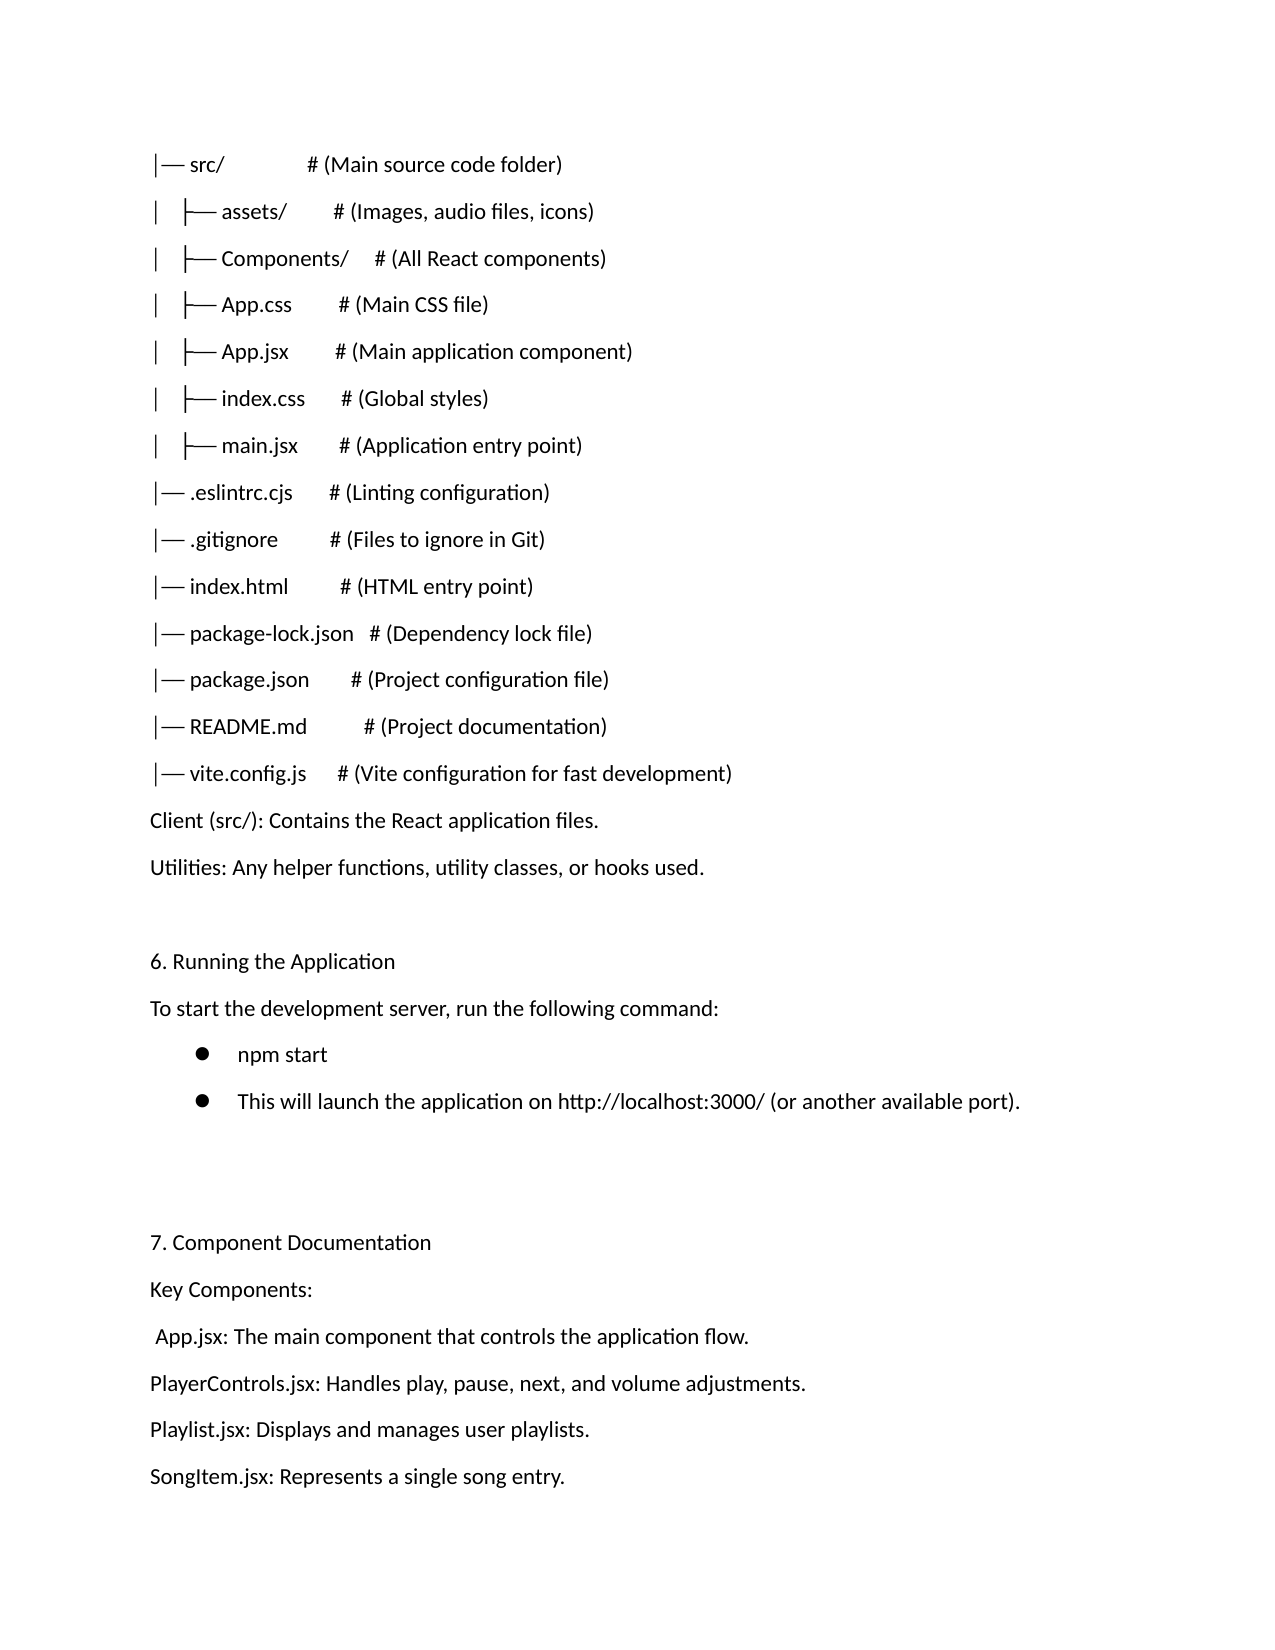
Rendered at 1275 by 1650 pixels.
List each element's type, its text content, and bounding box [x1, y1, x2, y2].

text │── README.md # (Project documentation) [150, 712, 1125, 741]
text │── package-lock.json # (Dependency lock file) [150, 619, 1125, 647]
text Utilities: Any helper functions, utility classes, or hooks used. [150, 853, 1125, 881]
text │ ├── index.css # (Global styles) [150, 384, 1125, 412]
text │ ├── assets/ # (Images, audio files, icons) [150, 197, 1125, 225]
text PlayerControls.jsx: Handles play, pause, next, and volume adjustments. [150, 1369, 1125, 1397]
list npm start [194, 1041, 1125, 1069]
text │── package.json # (Project configuration file) [150, 666, 1125, 694]
text │── .eslintrc.cjs # (Linting configuration) [150, 478, 1125, 506]
text Client (src/): Contains the React application files. [150, 806, 1125, 834]
text │── src/ # (Main source code folder) [150, 150, 1125, 178]
text 6. Running the Application [150, 947, 1125, 975]
text │ ├── App.css # (Main CSS file) [186, 291, 1125, 319]
text Key Components: [150, 1275, 1125, 1303]
text To start the development server, run the following command: [150, 994, 1125, 1022]
text │── vite.config.js # (Vite configuration for fast development) [150, 759, 1125, 787]
text │ ├── main.jsx # (Application entry point) [150, 431, 1125, 459]
text SongItem.jsx: Represents a single song entry. [150, 1462, 1125, 1491]
text │ ├── App.jsx # (Main application component) [150, 337, 1125, 366]
text │── index.html # (HTML entry point) [150, 572, 1125, 600]
text │── .gitignore # (Files to ignore in Git) [150, 525, 1125, 553]
text App.jsx: The main component that controls the application flow. [150, 1322, 1125, 1350]
list This will launch the application on http://localhost:3000/ (or another available port). [194, 1087, 1125, 1116]
text 7. Component Documentation [150, 1228, 1125, 1256]
text │ ├── Components/ # (All React components) [150, 244, 1125, 272]
text Playlist.jsx: Displays and manages user playlists. [150, 1416, 1125, 1444]
